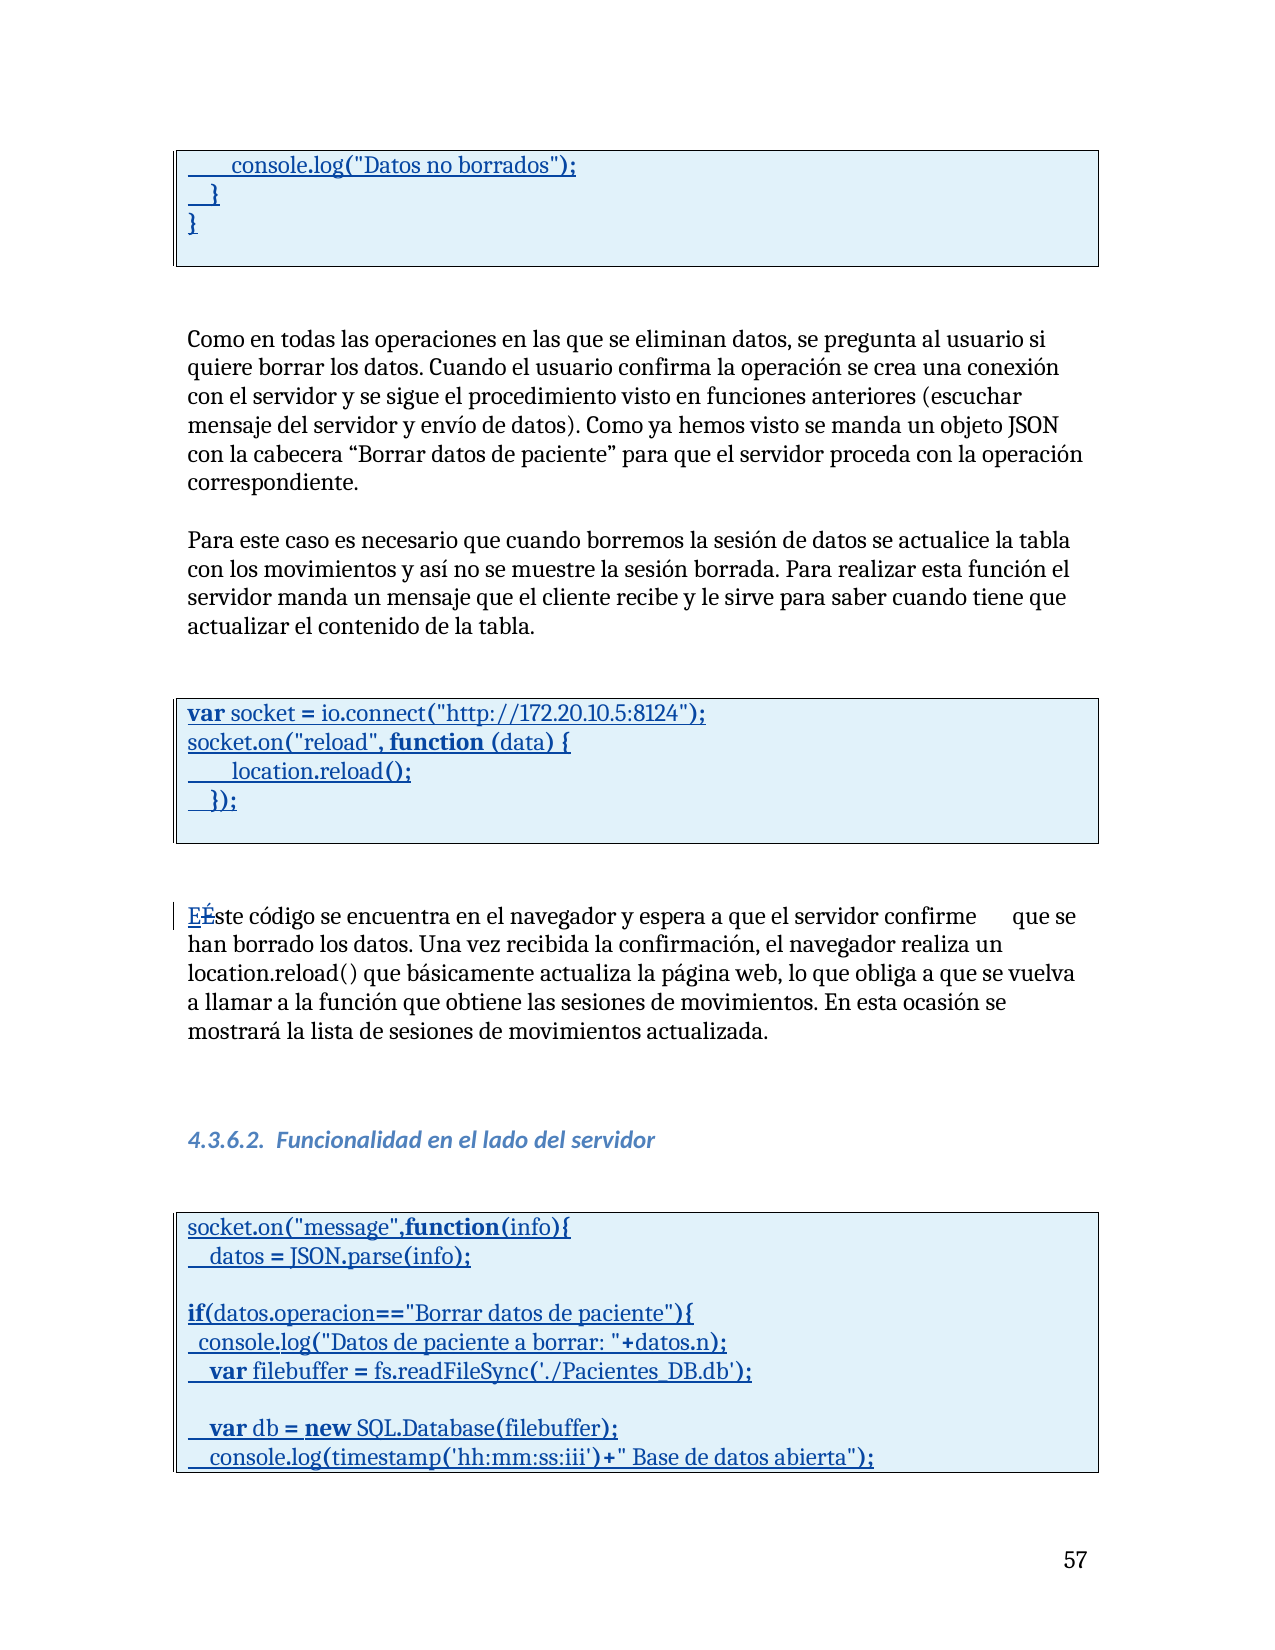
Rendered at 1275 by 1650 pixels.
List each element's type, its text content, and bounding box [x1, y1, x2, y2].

text ste código se encuentra en el navegador y espera a que el servidor confirme que se han borrado los datos. Una vez recibida la confirmación, el navegador realiza un location.reload() que básicamente actualiza la página web, lo que obliga a que se vuelva a llamar a la función que obtiene las sesiones de movimientos. En esta ocasión se mostrará la lista de sesiones de movimientos actualizada. [187, 902, 1087, 1045]
text Como en todas las operaciones en las que se eliminan datos, se pregunta al usuario si quiere borrar los datos. Cuando el usuario confirma la operación se crea una conexión con el servidor y se sigue el procedimiento visto en funciones anteriores (escuchar mensaje del servidor y envío de datos). Como ya hemos visto se manda un objeto JSON con la cabecera “Borrar datos de paciente” para que el servidor proceda con la operación correspondiente. [187, 324, 1087, 497]
text Para este caso es necesario que cuando borremos la sesión de datos se actualice la tabla con los movimientos y así no se muestre la sesión borrada. Para realizar esta función el servidor manda un mensaje que el cliente recibe y le sirve para saber cuando tiene que actualizar el contenido de la tabla. [187, 526, 1087, 641]
subtitle 4.3.6.2. Funcionalidad en el lado del servidor [187, 1124, 1087, 1154]
